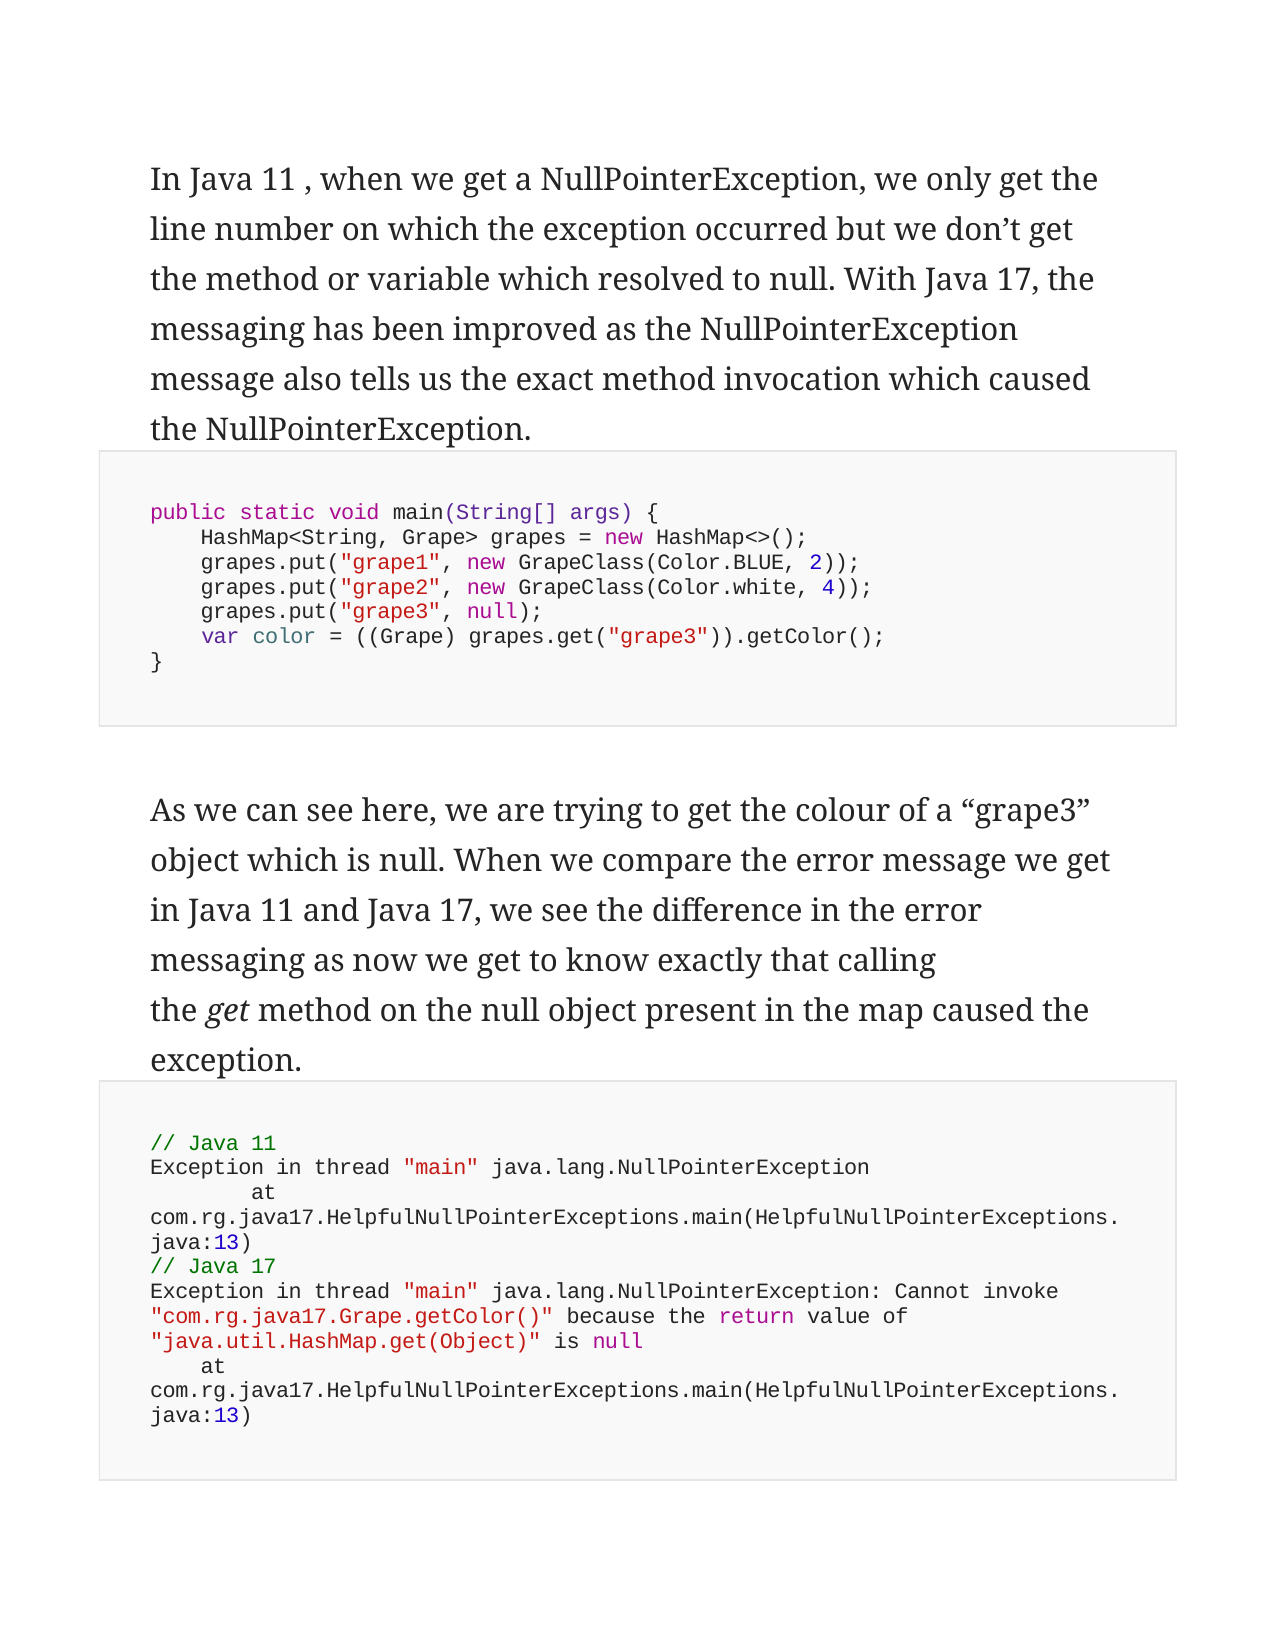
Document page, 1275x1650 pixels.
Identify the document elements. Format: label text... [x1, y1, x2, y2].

text // Java 11 Exception in thread "main" java.lang.NullPointerException at com.rg.java17.HelpfulNullPointerExceptions.main(HelpfulNullPointerExceptions.java:13) [100, 1082, 1175, 1204]
text In Java 11 , when we get a NullPointerException, we only get the line number on which the exception occurred but we don’t get the method or variable which resolved to null. With Java 17, the messaging has been improved as the NullPointerException message also tells us the exact method invocation which caused the NullPointerException. [150, 150, 1125, 450]
text As we can see here, we are trying to get the colour of a “grape3” object which is null. When we compare the error message we get in Java 11 and Java 17, we see the difference in the error messaging as now we get to know exactly that calling the get method on the null object present in the map caused the exception. [150, 780, 1125, 1080]
text // Java 17 Exception in thread "main" java.lang.NullPointerException: Cannot invoke "com.rg.java17.Grape.getColor()" because the return value of "java.util.HashMap.get(Object)" is null at com.rg.java17.HelpfulNullPointerExceptions.main(HelpfulNullPointerExceptions.java:13) [100, 1204, 1175, 1479]
text public static void main(String[] args) { HashMap<String, Grape> grapes = new HashMap<>(); grapes.put("grape1", new GrapeClass(Color.BLUE, 2)); grapes.put("grape2", new GrapeClass(Color.white, 4)); grapes.put("grape3", null); var color = ((Grape) grapes.get("grape3")).getColor(); } [100, 452, 1175, 725]
